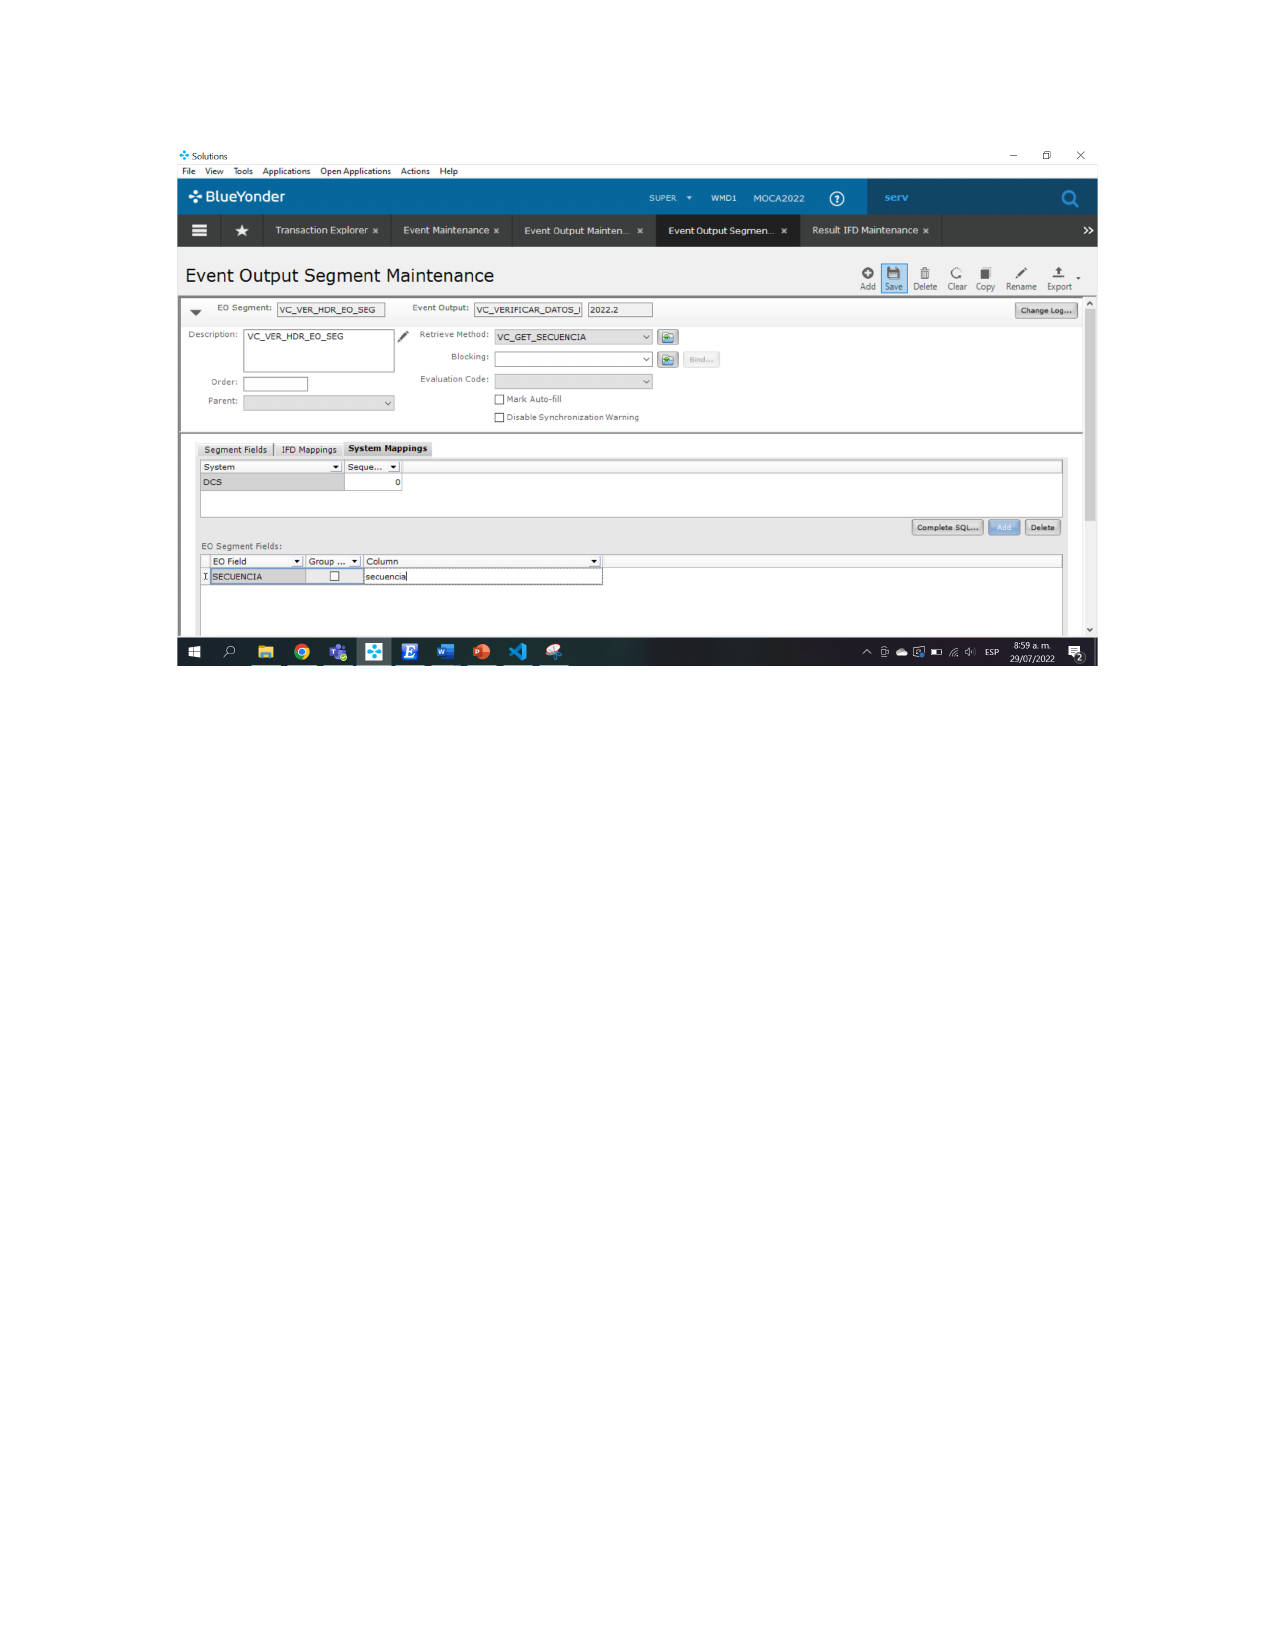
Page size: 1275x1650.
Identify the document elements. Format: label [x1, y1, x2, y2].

picture [177, 147, 1098, 666]
